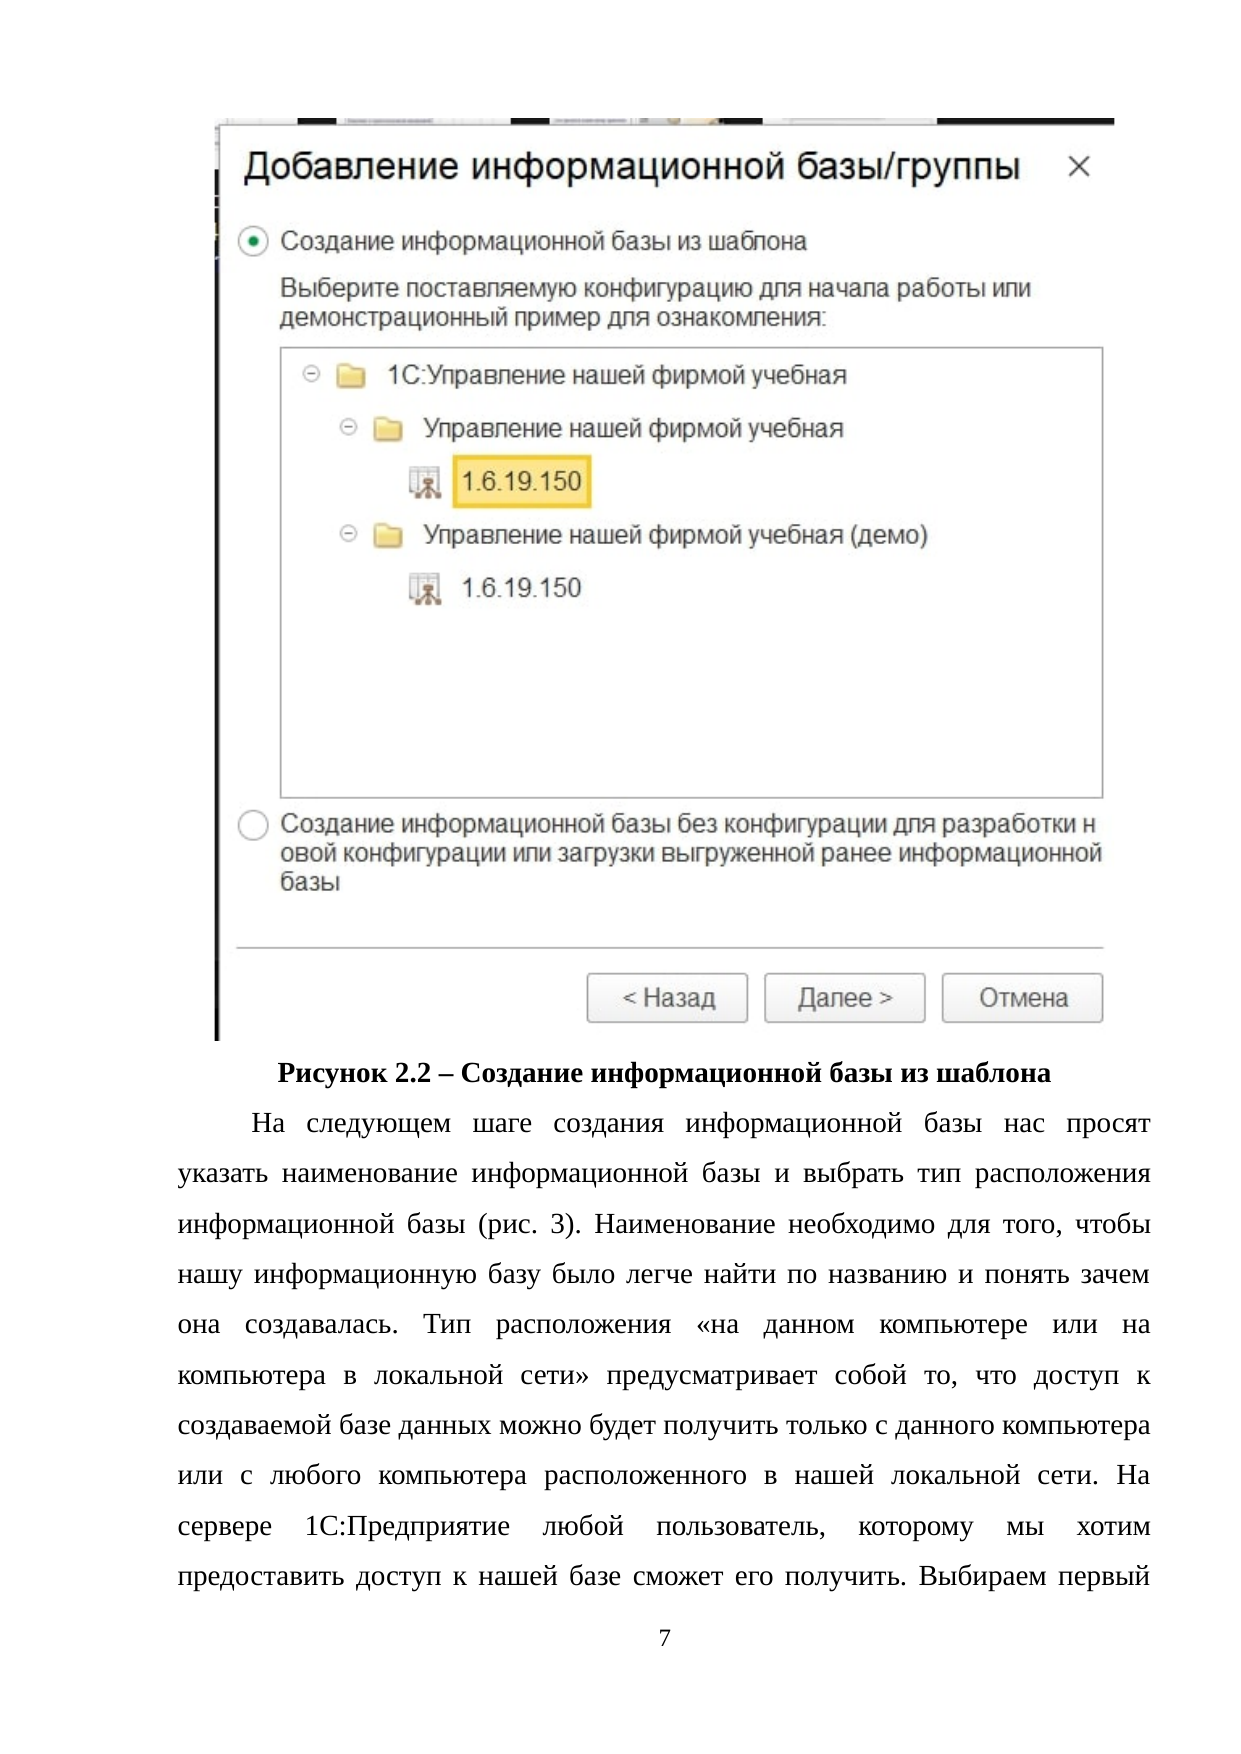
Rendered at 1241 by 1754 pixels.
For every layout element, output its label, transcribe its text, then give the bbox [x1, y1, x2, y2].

picture [214, 118, 1115, 1041]
text Рисунок 2.2 – Создание информационной базы из шаблона [177, 1055, 1152, 1088]
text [177, 1105, 1152, 1592]
